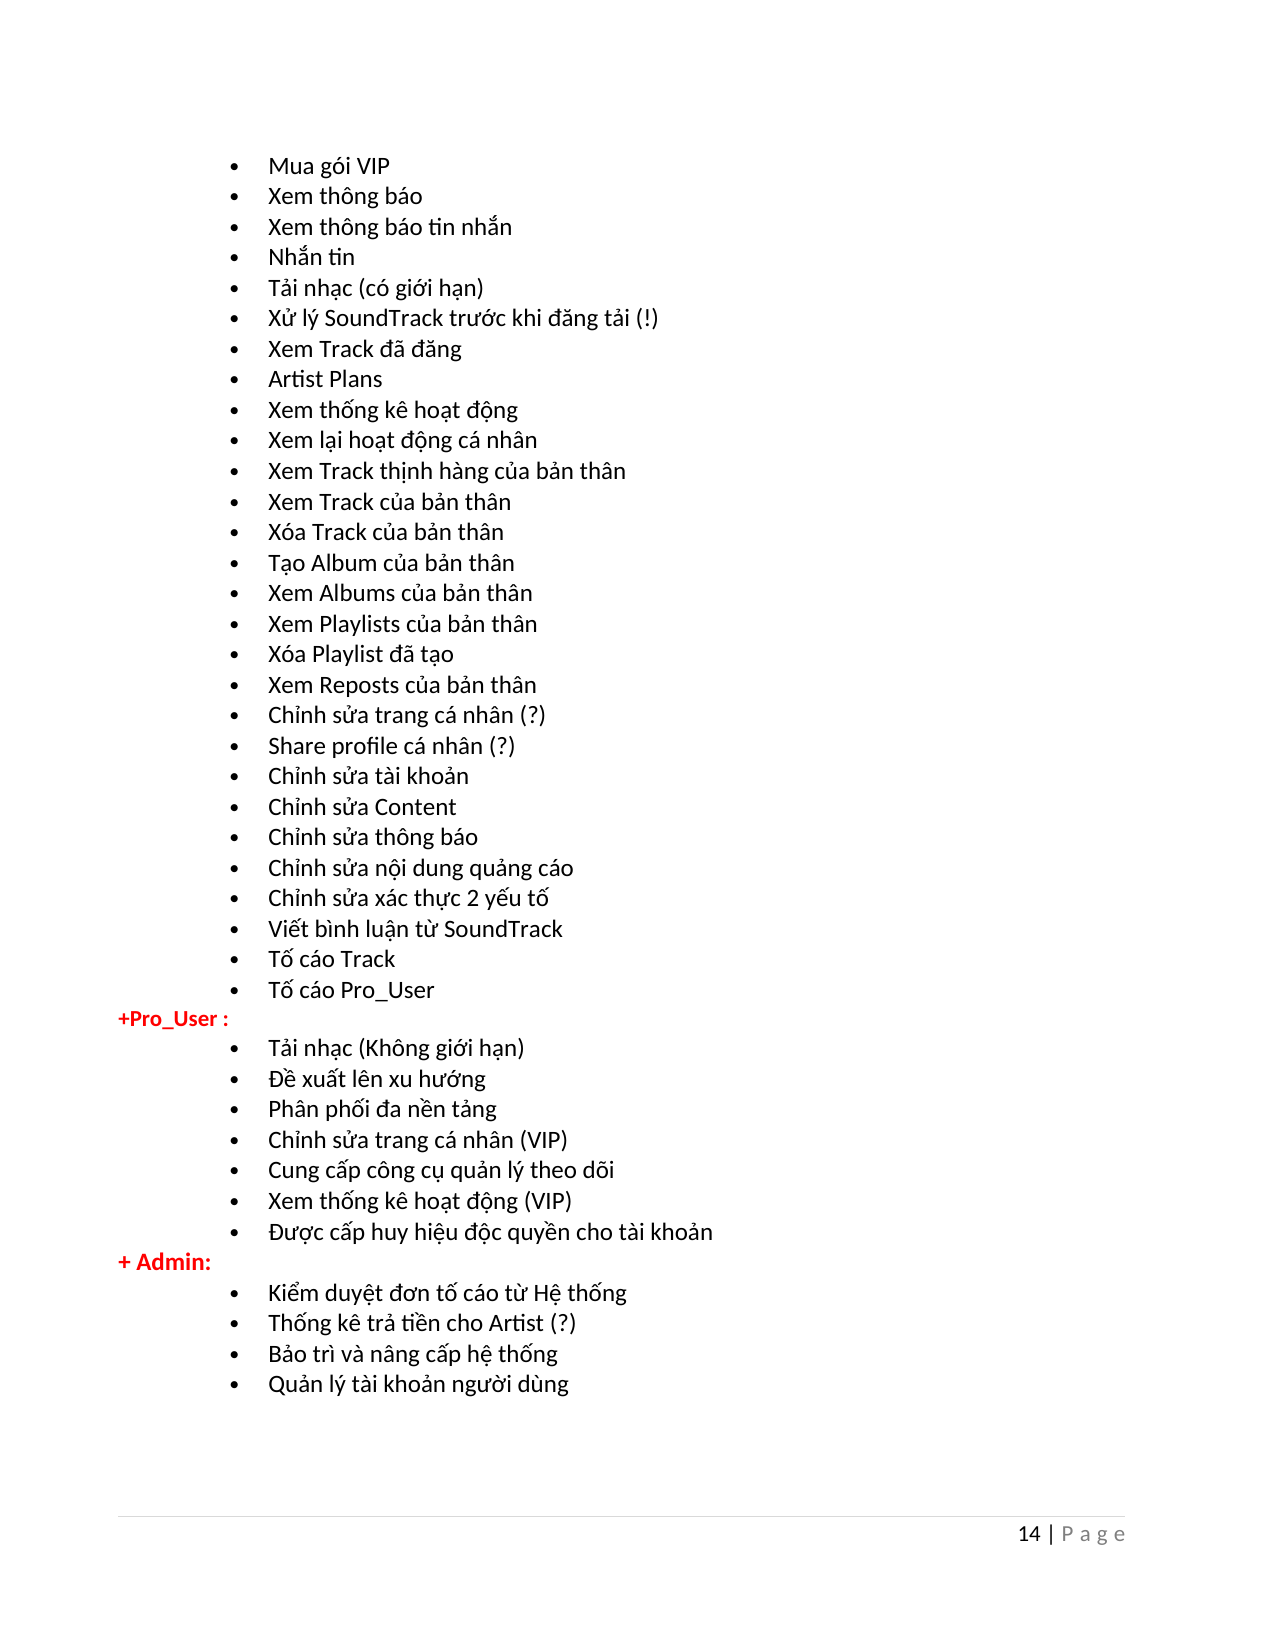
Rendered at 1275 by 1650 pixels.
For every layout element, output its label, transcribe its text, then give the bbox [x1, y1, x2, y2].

list Tố cáo Pro_User [231, 974, 1125, 1004]
list Tố cáo Track [231, 943, 1125, 974]
list Kiểm duyệt đơn tố cáo từ Hệ thống [231, 1277, 1125, 1307]
list Viết bình luận từ SoundTrack [231, 913, 1125, 943]
list Chỉnh sửa tài khoản [231, 760, 1125, 791]
list Tạo Album của bản thân [231, 547, 1125, 577]
list Xem thông báo [231, 181, 1125, 211]
list Nhắn tin [231, 242, 1125, 272]
list Xem Playlists của bản thân [231, 608, 1125, 638]
list Xem Track thịnh hàng của bản thân [231, 455, 1125, 486]
list Xử lý SoundTrack trước khi đăng tải (!) [231, 303, 1125, 333]
list Mua gói VIP [231, 150, 1125, 181]
list Quản lý tài khoản người dùng [231, 1368, 1125, 1399]
list Chỉnh sửa trang cá nhân (VIP) [231, 1124, 1125, 1155]
list Xem Reposts của bản thân [231, 669, 1125, 699]
list Chỉnh sửa nội dung quảng cáo [231, 852, 1125, 882]
text +Pro_User : [118, 1004, 1125, 1033]
list Tải nhạc (có giới hạn) [231, 272, 1125, 303]
list Xem thông báo tin nhắn [231, 211, 1125, 242]
list Xem thống kê hoạt động [231, 394, 1125, 425]
list Xem lại hoạt động cá nhân [231, 425, 1125, 455]
list Đề xuất lên xu hướng [231, 1063, 1125, 1094]
list Xóa Playlist đã tạo [231, 638, 1125, 669]
list Phân phối đa nền tảng [231, 1094, 1125, 1124]
list Share profile cá nhân (?) [231, 730, 1125, 760]
list Xem Track đã đăng [231, 333, 1125, 364]
list Chỉnh sửa thông báo [231, 821, 1125, 852]
text + Admin: [118, 1246, 1125, 1277]
list Tải nhạc (Không giới hạn) [231, 1033, 1125, 1063]
list Artist Plans [231, 364, 1125, 394]
list Xem thống kê hoạt động (VIP) [231, 1185, 1125, 1216]
list Thống kê trả tiền cho Artist (?) [231, 1307, 1125, 1338]
list Xem Track của bản thân [231, 486, 1125, 516]
list Được cấp huy hiệu độc quyền cho tài khoản [231, 1216, 1125, 1246]
list Cung cấp công cụ quản lý theo dõi [231, 1155, 1125, 1185]
list Xem Albums của bản thân [231, 577, 1125, 608]
list Chỉnh sửa trang cá nhân (?) [231, 699, 1125, 730]
list Bảo trì và nâng cấp hệ thống [231, 1338, 1125, 1368]
list Xóa Track của bản thân [231, 516, 1125, 547]
list Chỉnh sửa Content [231, 791, 1125, 821]
list Chỉnh sửa xác thực 2 yếu tố [231, 882, 1125, 913]
